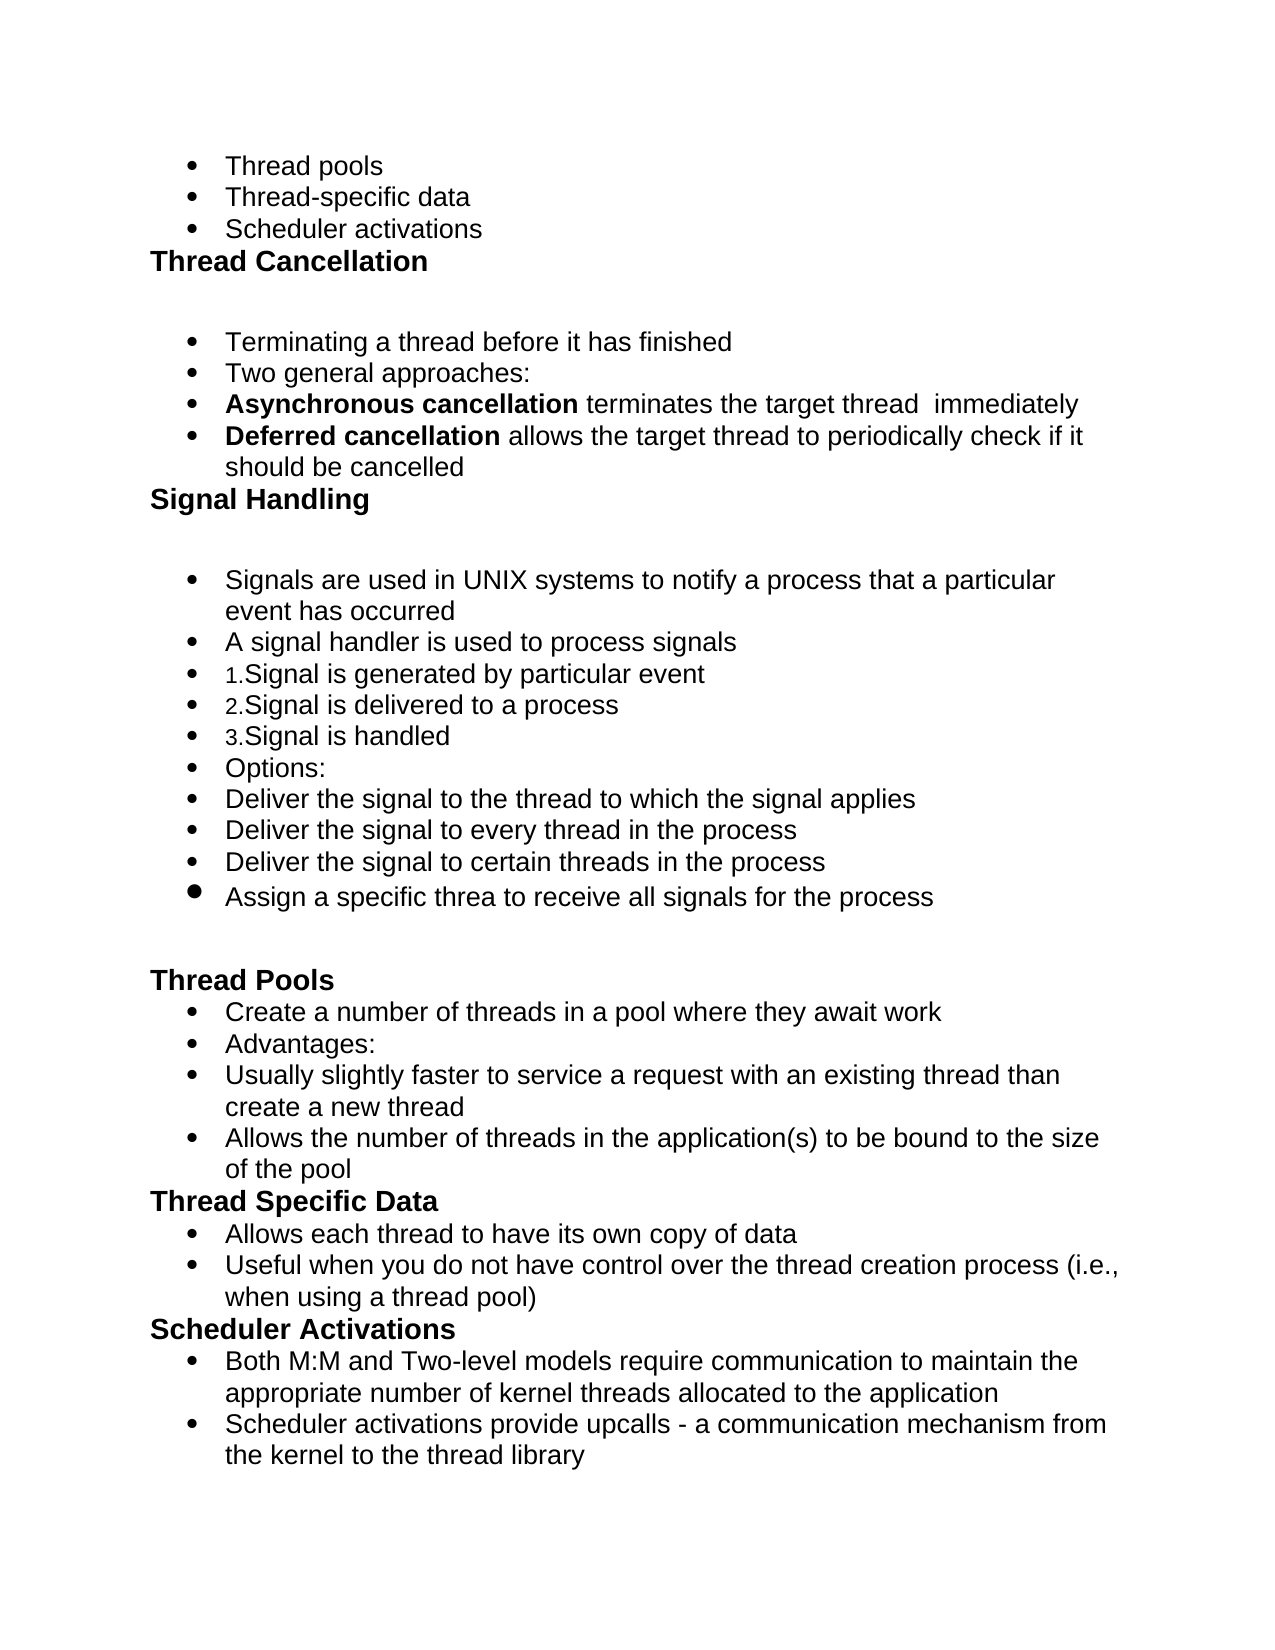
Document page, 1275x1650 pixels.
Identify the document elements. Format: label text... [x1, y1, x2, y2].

list Deliver the signal to the thread to which the signal applies [187, 783, 1125, 814]
list Deliver the signal to every thread in the process [187, 814, 1125, 846]
list Allows the number of threads in the application(s) to be bound to the size of the pool [187, 1122, 1125, 1184]
list Deliver the signal to certain threads in the process [187, 846, 1125, 877]
list Both M:M and Two-level models require communication to maintain the appropriate number of kernel threads allocated to the application [187, 1345, 1125, 1408]
list Thread-specific data [187, 181, 1125, 213]
list Terminating a thread before it has finished [187, 326, 1125, 357]
list Useful when you do not have control over the thread creation process (i.e., when using a thread pool) [187, 1249, 1125, 1312]
list Scheduler activations provide upcalls - a communication mechanism from the kernel to the thread library [187, 1408, 1125, 1471]
text Thread Cancellation [150, 244, 1125, 278]
text Thread Specific Data [150, 1184, 1125, 1218]
list 3.Signal is handled [187, 720, 1125, 752]
list Assign a specific threa to receive all signals for the process [187, 877, 1125, 915]
list 2.Signal is delivered to a process [187, 689, 1125, 720]
list Allows each thread to have its own copy of data [187, 1218, 1125, 1249]
list Create a number of threads in a pool where they await work [187, 996, 1125, 1028]
subtitle Scheduler Activations [150, 1312, 1125, 1345]
subtitle Signal Handling [150, 482, 1125, 516]
list Signals are used in UNIX systems to notify a process that a particular event has occurred [187, 564, 1125, 626]
list Usually slightly faster to service a request with an existing thread than create a new thread [187, 1059, 1125, 1122]
list Thread pools [187, 150, 1125, 181]
text Thread Pools [150, 963, 1125, 996]
list Options: [187, 752, 1125, 783]
list 1.Signal is generated by particular event [187, 658, 1125, 689]
list Two general approaches: [187, 357, 1125, 388]
list Deferred cancellation allows the target thread to periodically check if it should be cancelled [187, 419, 1125, 482]
list Scheduler activations [187, 213, 1125, 244]
list Asynchronous cancellation terminates the target thread immediately [187, 388, 1125, 419]
list Advantages: [187, 1028, 1125, 1059]
list A signal handler is used to process signals [187, 626, 1125, 658]
